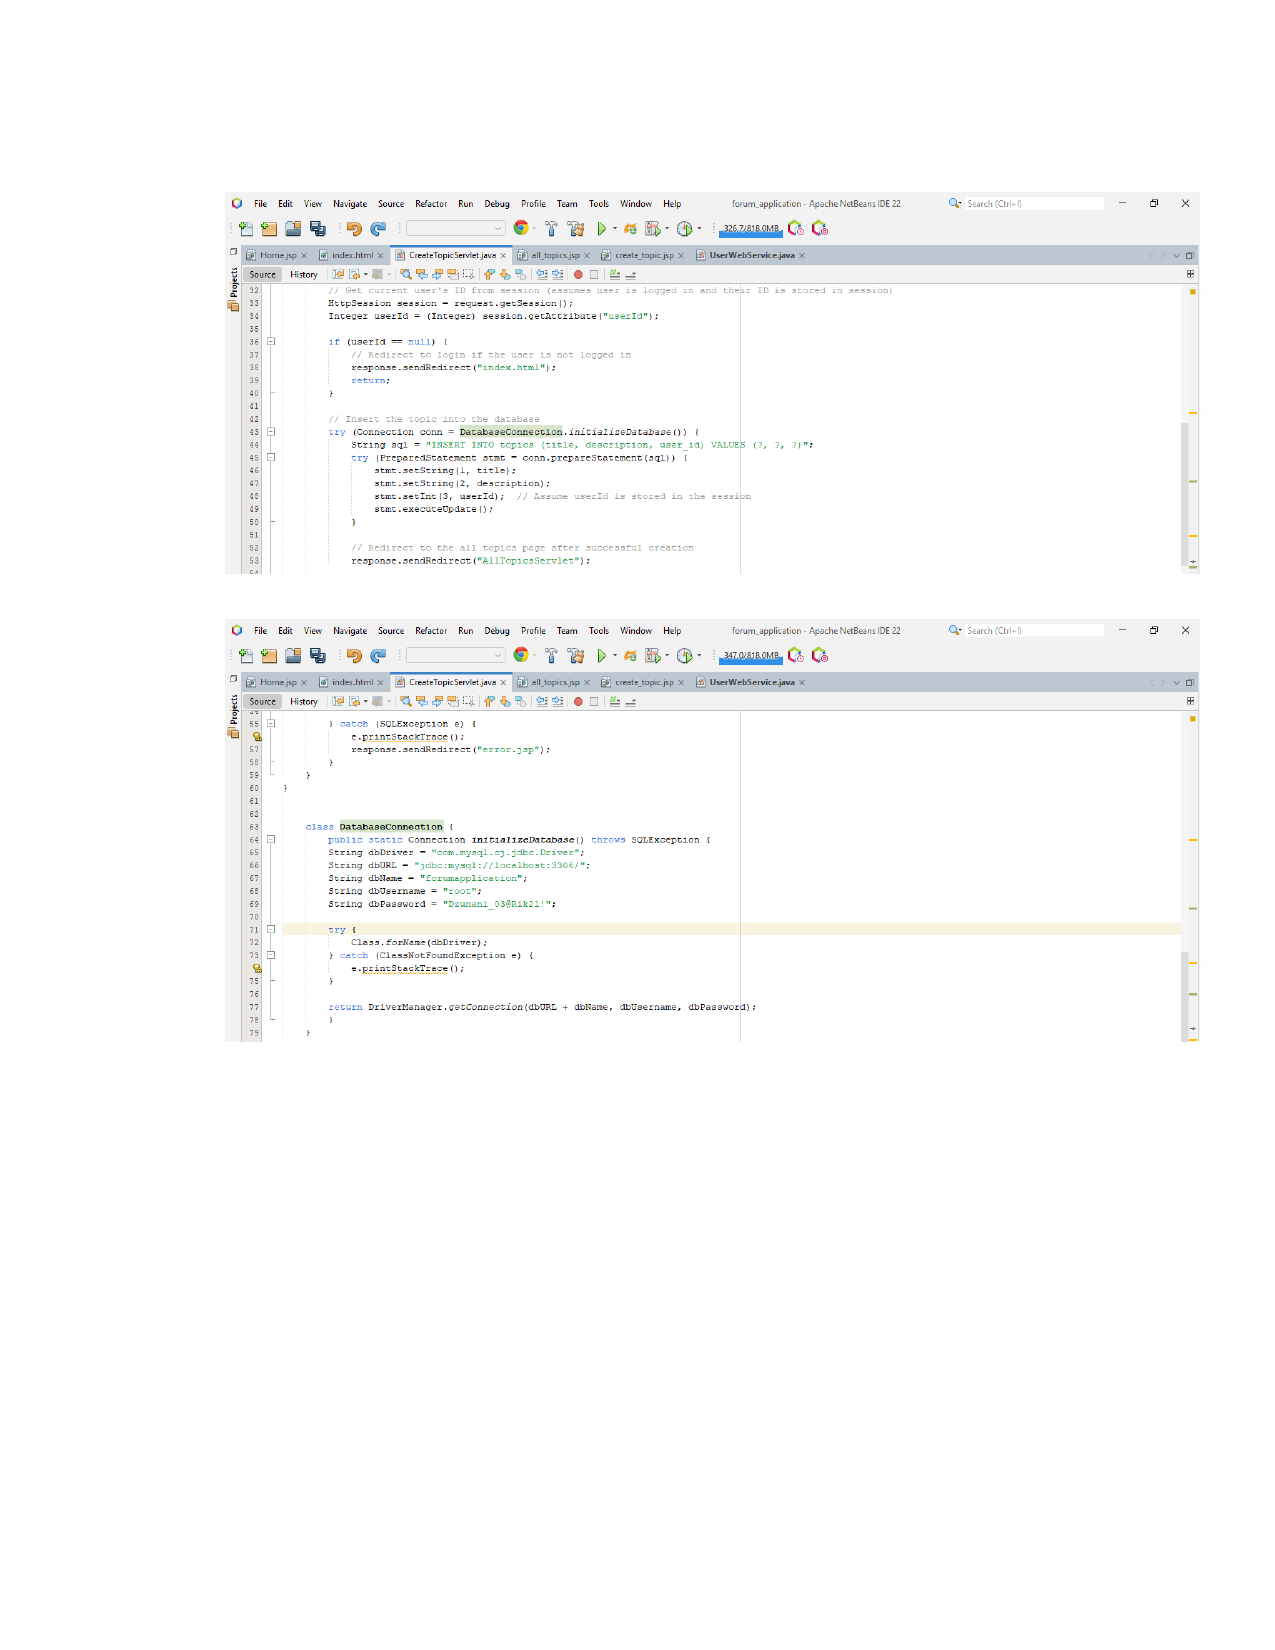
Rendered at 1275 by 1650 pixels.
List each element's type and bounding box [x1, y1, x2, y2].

picture [225, 619, 1200, 1042]
picture [225, 192, 1200, 574]
